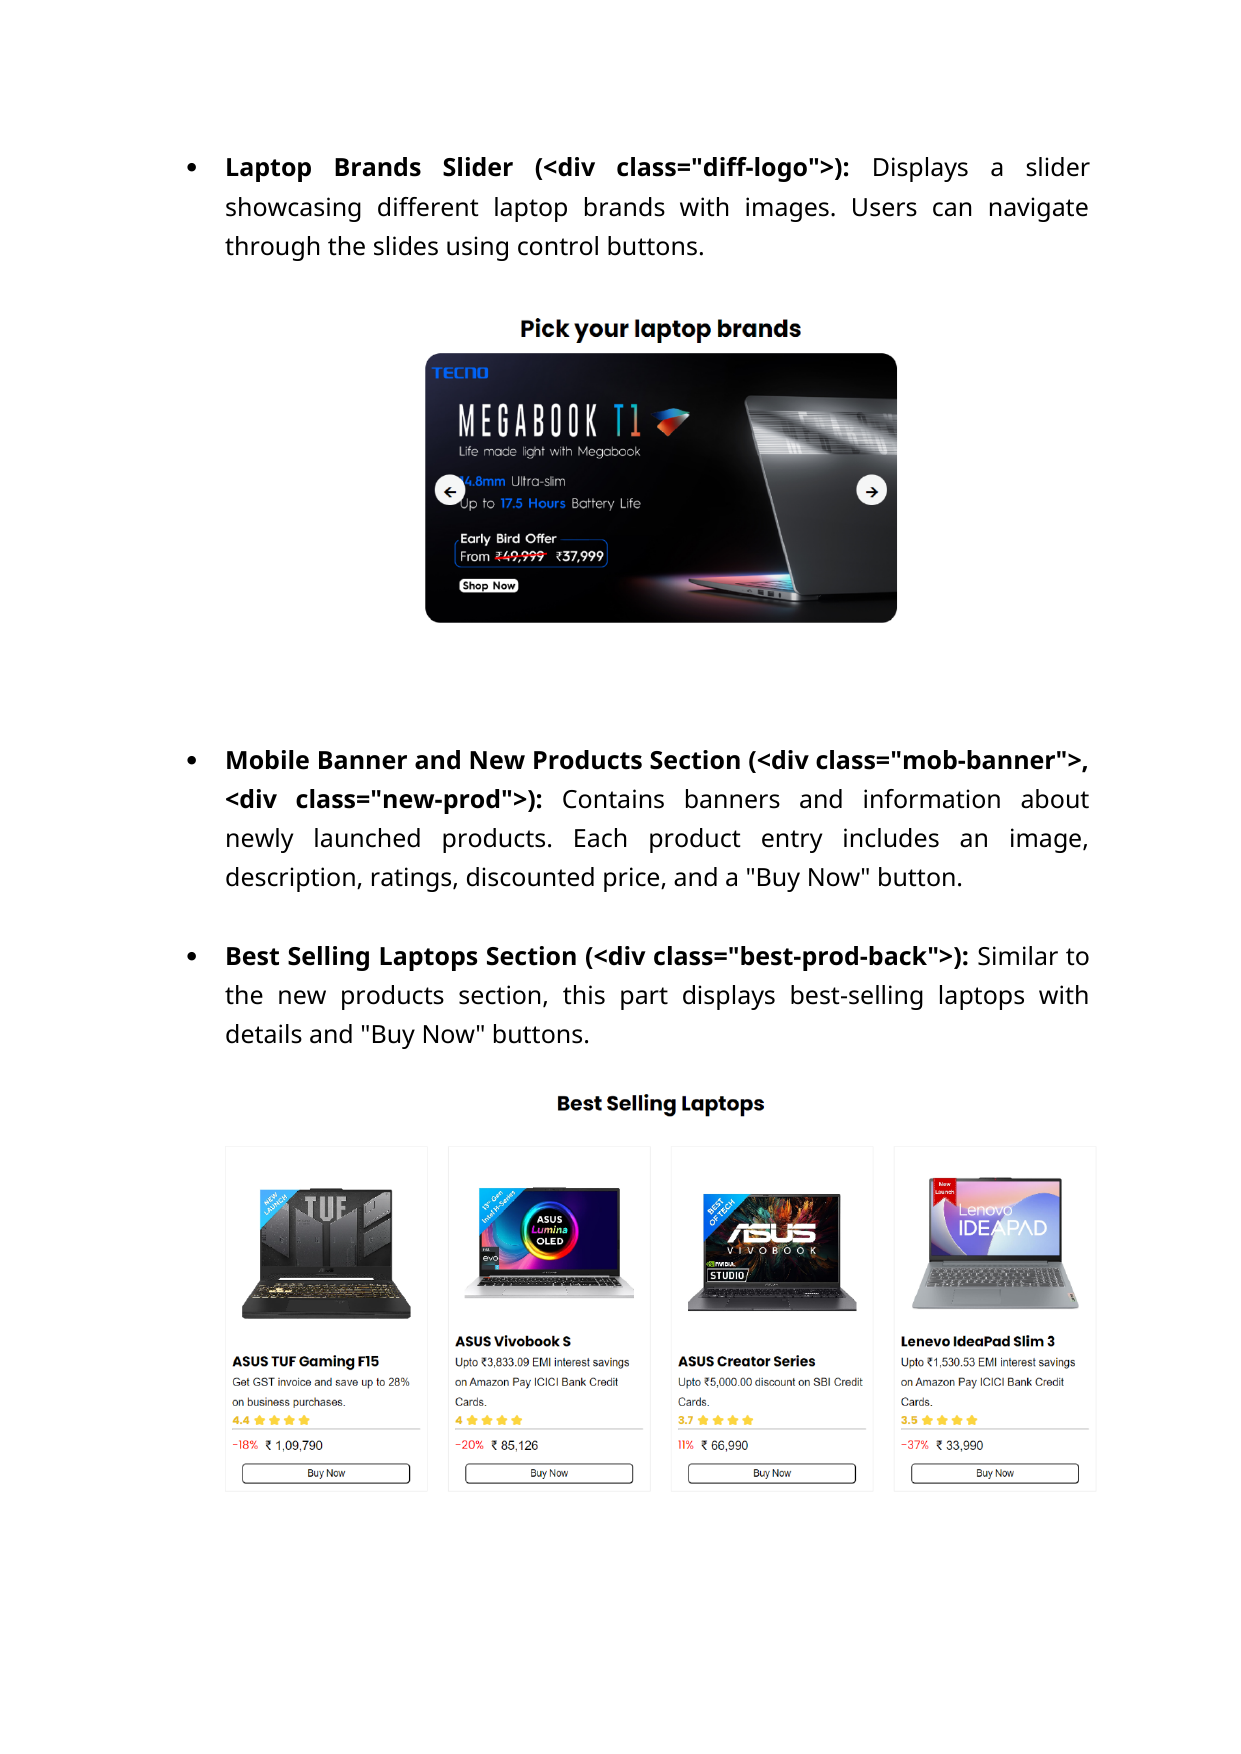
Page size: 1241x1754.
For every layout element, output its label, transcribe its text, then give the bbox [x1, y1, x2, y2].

picture [83, 300, 1236, 629]
picture [152, 1086, 1163, 1496]
list Mobile Banner and New Products Section (<div class="mob-banner">, <div class="new-prod">): Contains banners and information about newly launched products. Each product entry includes an image, description, ratings, discounted price, and a "Buy Now" button. [187, 743, 1090, 894]
list Best Selling Laptops Section (<div class="best-prod-back">): Similar to the new products section, this part displays best-selling laptops with details and "Buy Now" buttons. [187, 938, 1090, 1051]
list Laptop Brands Slider (<div class="diff-logo">): Displays a slider showcasing different laptop brands with images. Users can navigate through the slides using control buttons. [187, 150, 1090, 262]
